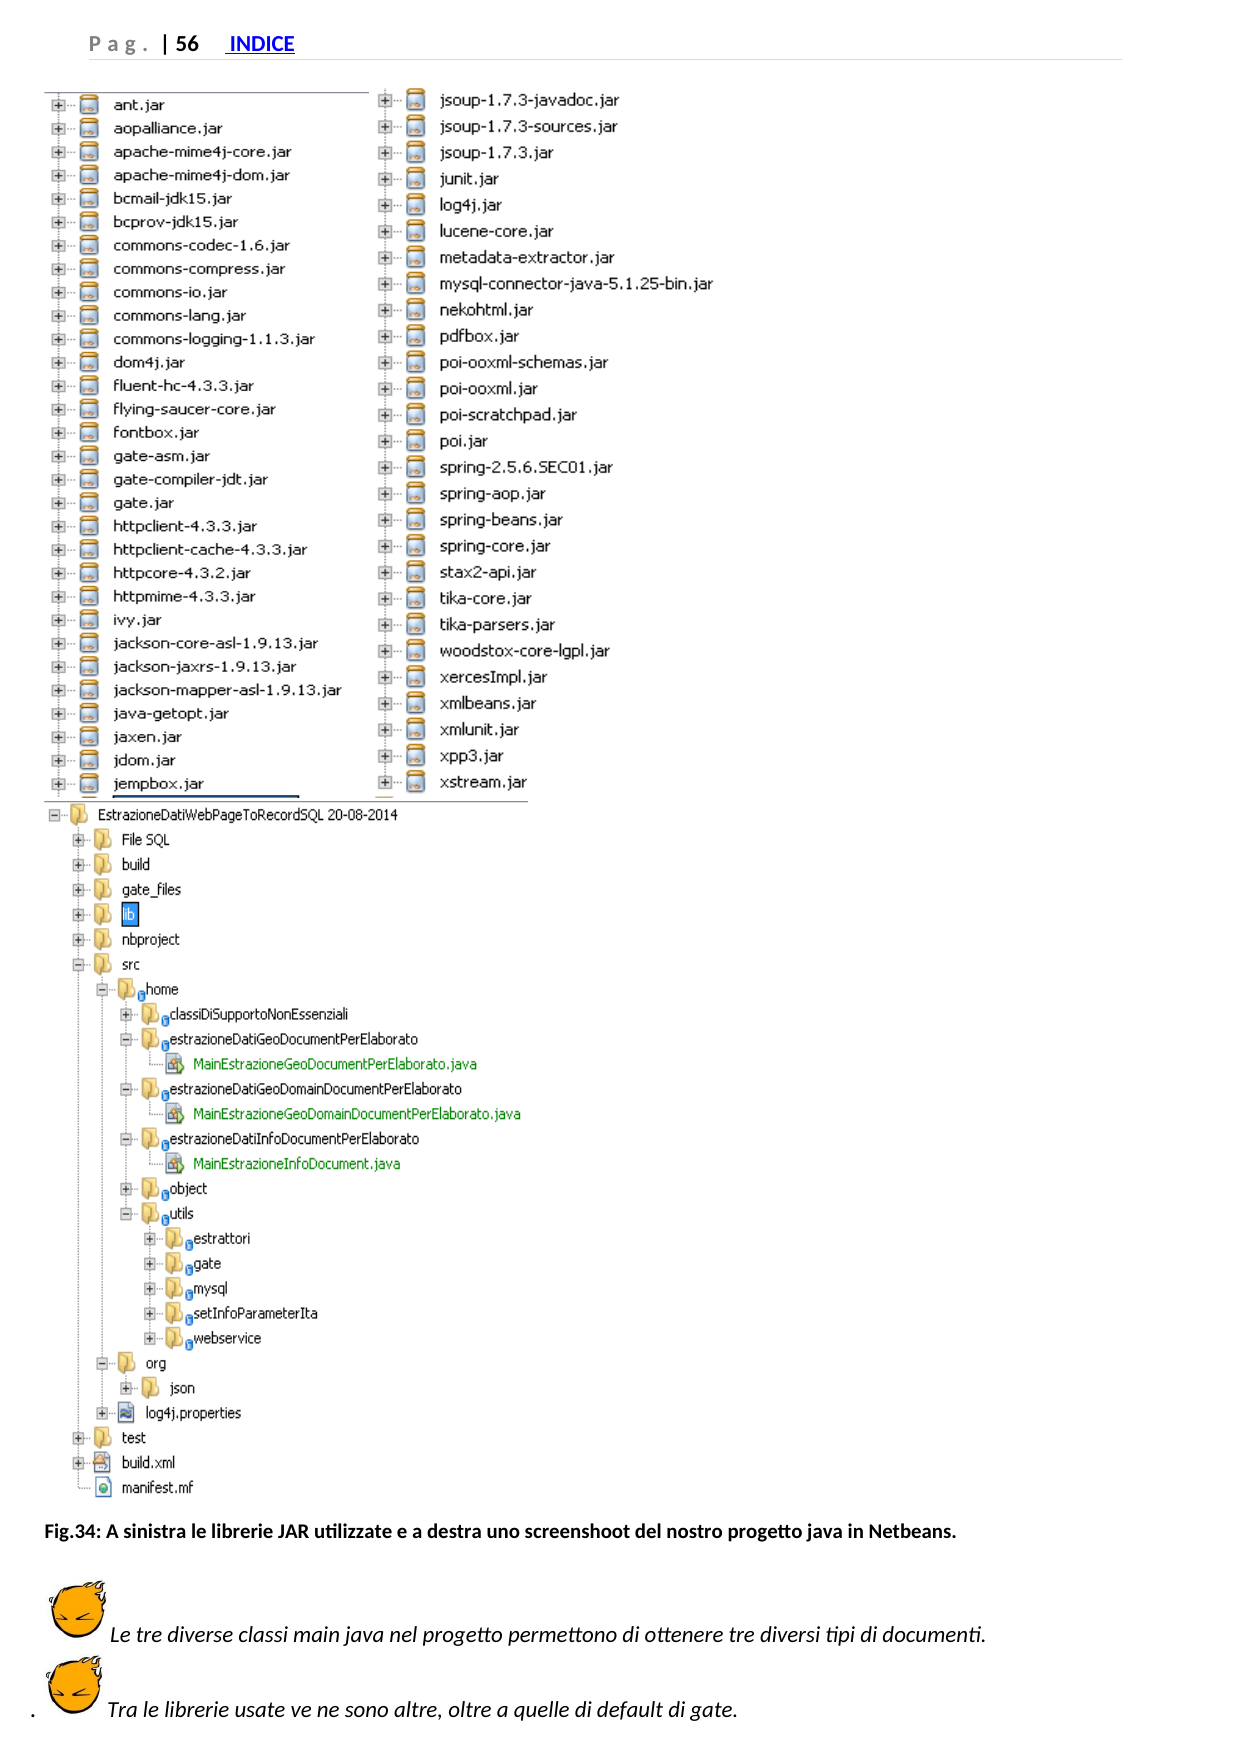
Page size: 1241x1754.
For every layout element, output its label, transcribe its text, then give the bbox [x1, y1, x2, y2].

picture [41, 1651, 107, 1718]
list Le tre diverse classi main java nel progetto permettono di ottenere tre diversi tipi di documenti. [44, 1576, 1137, 1648]
picture [44, 801, 529, 1514]
list Fig.34: A sinistra le librerie JAR utilizzate e a destra uno screenshoot del nostro progetto java in Netbeans. [44, 1518, 1137, 1543]
list . Tra le librerie usate ve ne sono altre, oltre a quelle di default di gate. [29, 1652, 1137, 1724]
picture [44, 88, 721, 798]
picture [44, 1576, 110, 1642]
